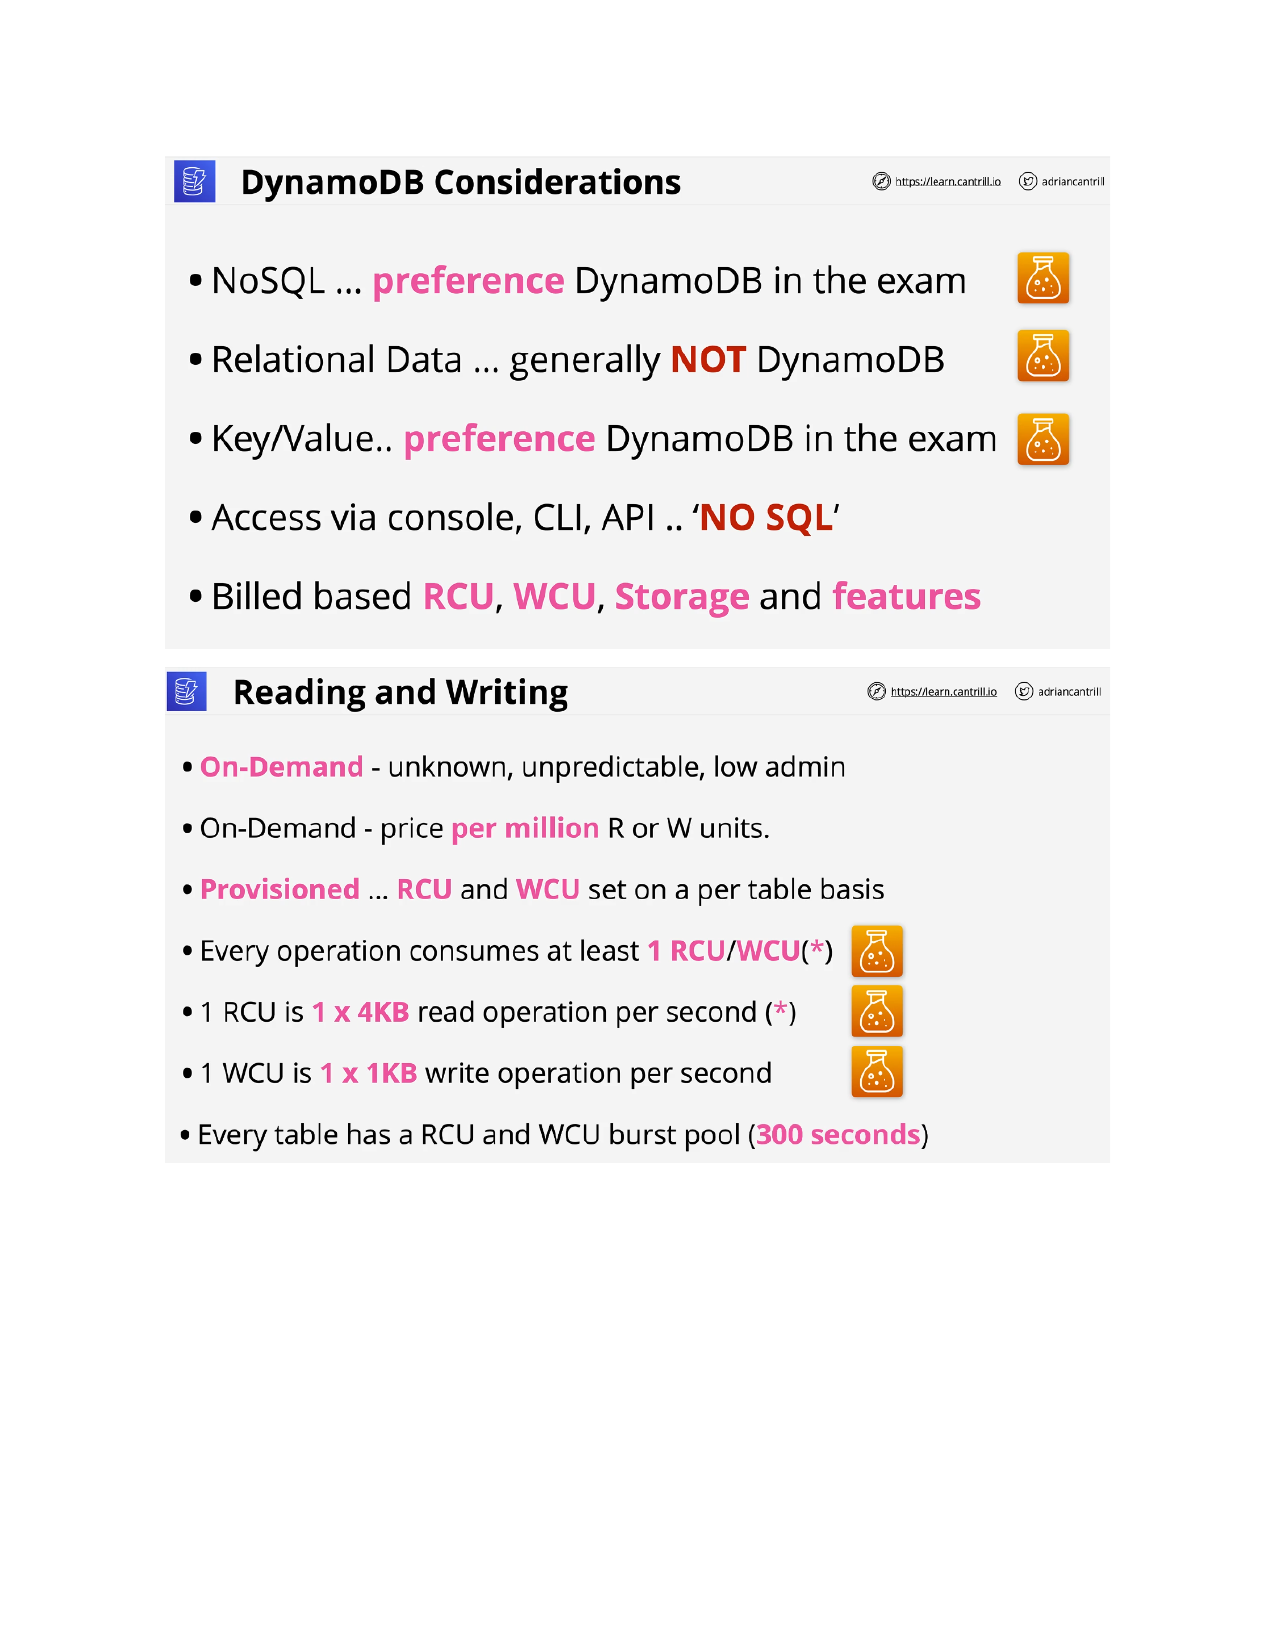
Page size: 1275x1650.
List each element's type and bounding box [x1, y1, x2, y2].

picture [165, 156, 1111, 649]
picture [165, 667, 1111, 1163]
